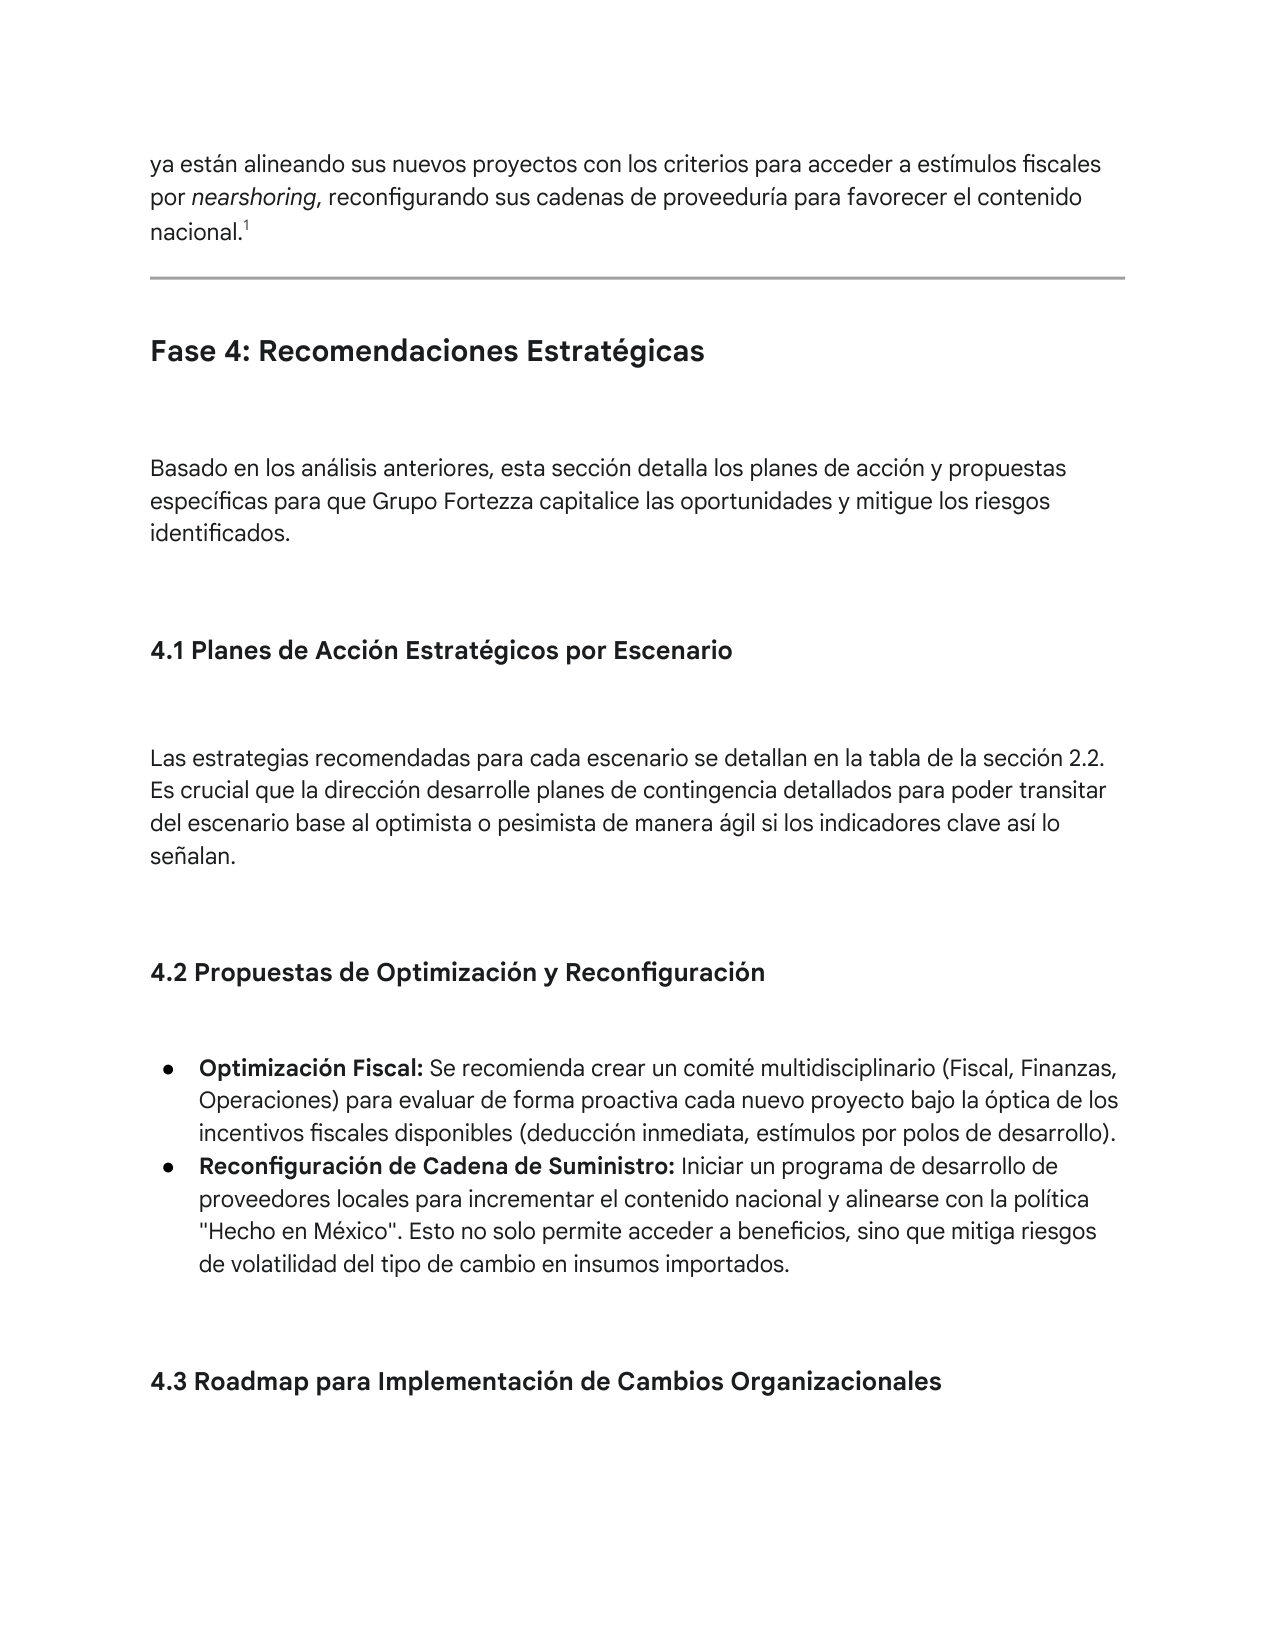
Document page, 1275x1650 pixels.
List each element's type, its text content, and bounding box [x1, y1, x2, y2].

list Reconfiguración de Cadena de Suministro: Iniciar un programa de desarrollo de proveedores locales para incrementar el contenido nacional y alinearse con la política "Hecho en México". Esto no solo permite acceder a beneficios, sino que mitiga riesgos de volatilidad del tipo de cambio en insumos importados. [161, 1152, 1125, 1279]
text Las estrategias recomendadas para cada escenario se detallan en la tabla de la sección 2.2. Es crucial que la dirección desarrolle planes de contingencia detallados para poder transitar del escenario base al optimista o pesimista de manera ágil si los indicadores clave así lo señalan. [150, 744, 1125, 871]
subtitle Fase 4: Recomendaciones Estratégicas [150, 333, 1125, 370]
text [150, 150, 1125, 247]
subtitle 4.1 Planes de Acción Estratégicos por Escenario [150, 635, 1125, 666]
subtitle 4.3 Roadmap para Implementación de Cambios Organizacionales [150, 1366, 1125, 1397]
subtitle 4.2 Propuestas de Optimización y Reconfiguración [150, 958, 1125, 989]
text Basado en los análisis anteriores, esta sección detalla los planes de acción y propuestas específicas para que Grupo Fortezza capitalice las oportunidades y mitigue los riesgos identificados. [150, 454, 1125, 548]
list Optimización Fiscal: Se recomienda crear un comité multidisciplinario (Fiscal, Finanzas, Operaciones) para evaluar de forma proactiva cada nuevo proyecto bajo la óptica de los incentivos fiscales disponibles (deducción inmediata, estímulos por polos de desarrollo). [161, 1054, 1125, 1148]
